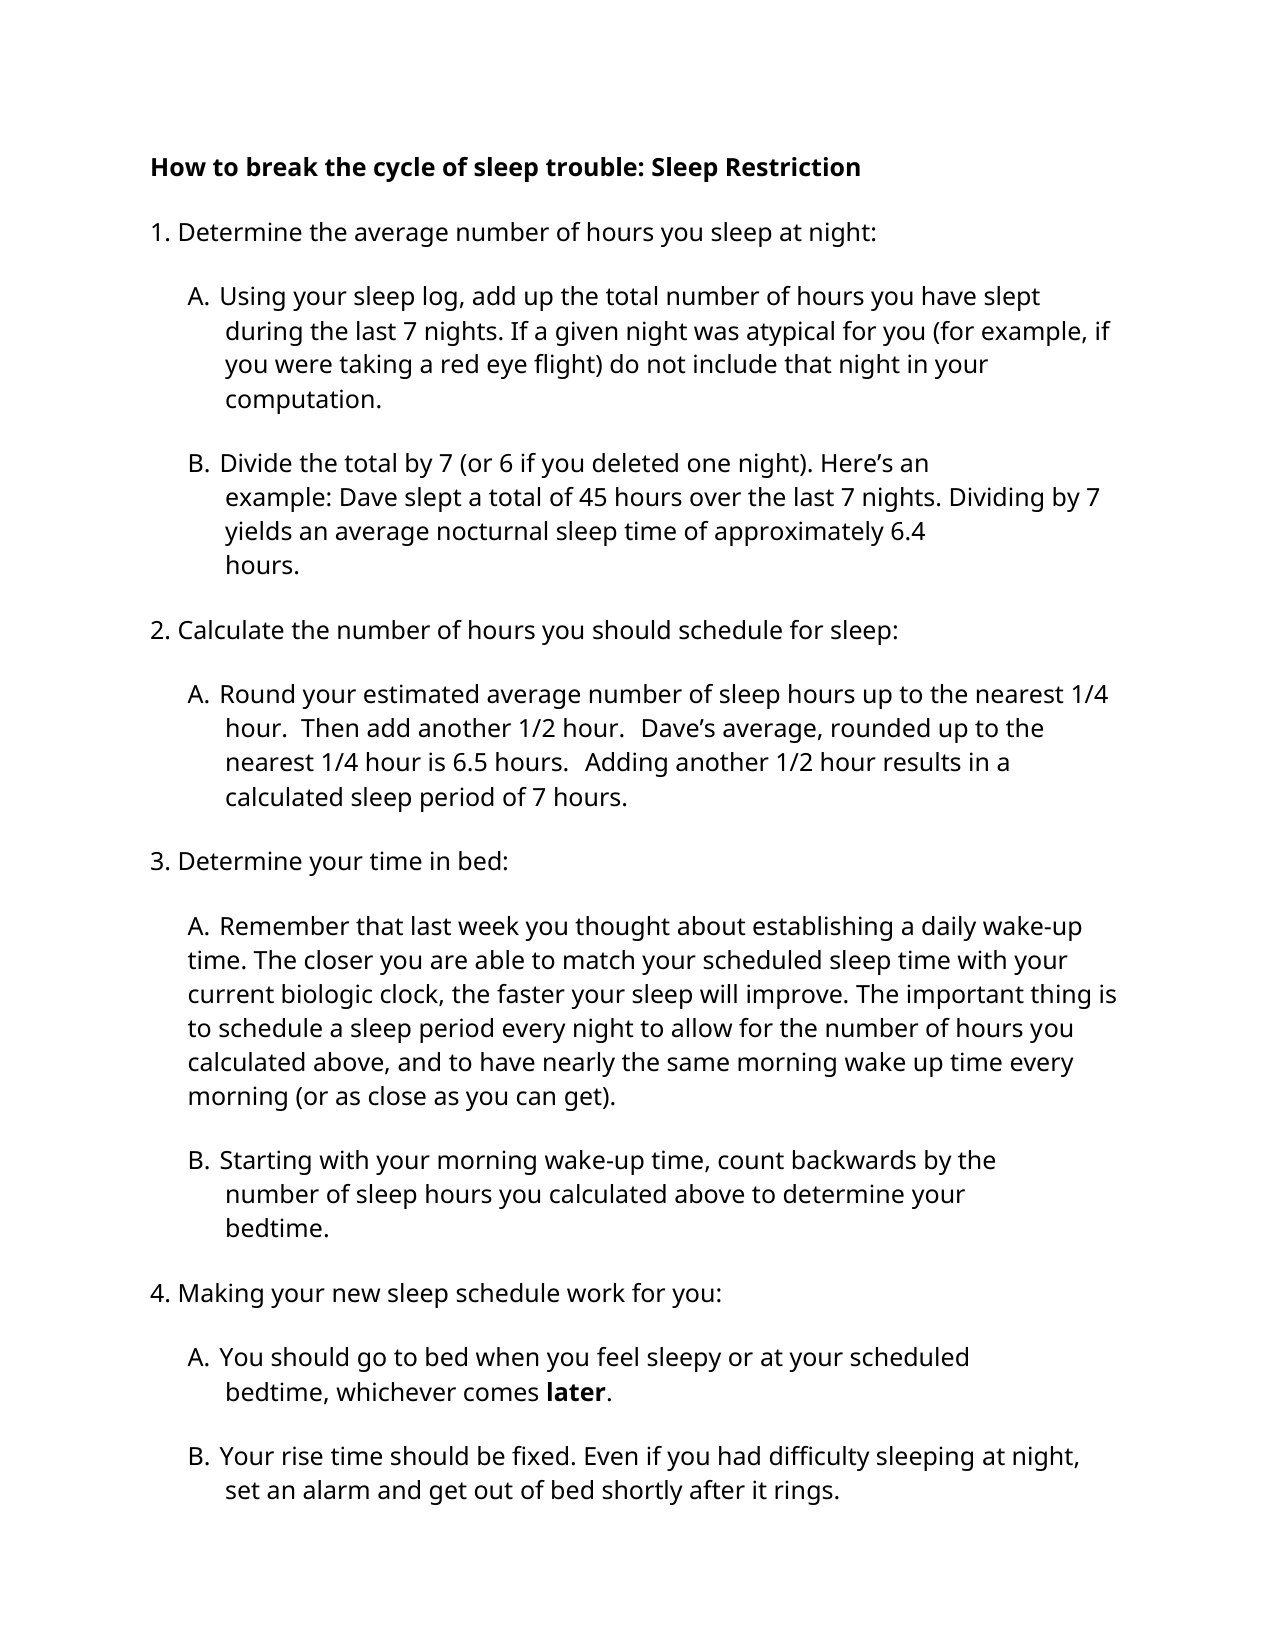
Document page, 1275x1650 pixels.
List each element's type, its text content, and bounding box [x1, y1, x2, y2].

text 2. Calculate the number of hours you should schedule for sleep: [150, 612, 1137, 647]
text example: Dave slept a total of 45 hours over the last 7 nights. Dividing by 7 yields an average nocturnal sleep time of approximately 6.4 [225, 480, 1130, 548]
text B. Divide the total by 7 (or 6 if you deleted one night). Here’s an [187, 446, 1137, 480]
text hours. [225, 548, 1137, 582]
text 1. Determine the average number of hours you sleep at night: [150, 214, 1137, 249]
text A. Remember that last week you thought about establishing a daily wake-up time. The closer you are able to match your scheduled sleep time with your current biologic clock, the faster your sleep will improve. The important thing is to schedule a sleep period every night to allow for the number of hours you calculated above, and to have nearly the same morning wake up time every morning (or as close as you can get). [187, 908, 1137, 1113]
text A. Using your sleep log, add up the total number of hours you have slept during the last 7 nights. If a given night was atypical for you (for example, if you were taking a red eye flight) do not include that night in your computation. [187, 279, 1117, 415]
text 4. Making your new sleep schedule work for you: [150, 1276, 1137, 1310]
text B. Your rise time should be fixed. Even if you had difficulty sleeping at night, set an alarm and get out of bed shortly after it rings. [187, 1438, 1083, 1507]
text How to break the cycle of sleep trouble: Sleep Restriction [150, 150, 1137, 184]
text A. You should go to bed when you feel sleepy or at your scheduled bedtime, whichever comes later. [187, 1340, 1039, 1408]
text B. Starting with your morning wake-up time, count backwards by the number of sleep hours you calculated above to determine your bedtime. [187, 1143, 1072, 1245]
text A. Round your estimated average number of sleep hours up to the nearest 1/4 hour. Then add another 1/2 hour. Dave’s average, rounded up to the nearest 1/4 hour is 6.5 hours. Adding another 1/2 hour results in a calculated sleep period of 7 hours. [187, 677, 1109, 813]
text 3. Determine your time in bed: [150, 844, 1137, 878]
